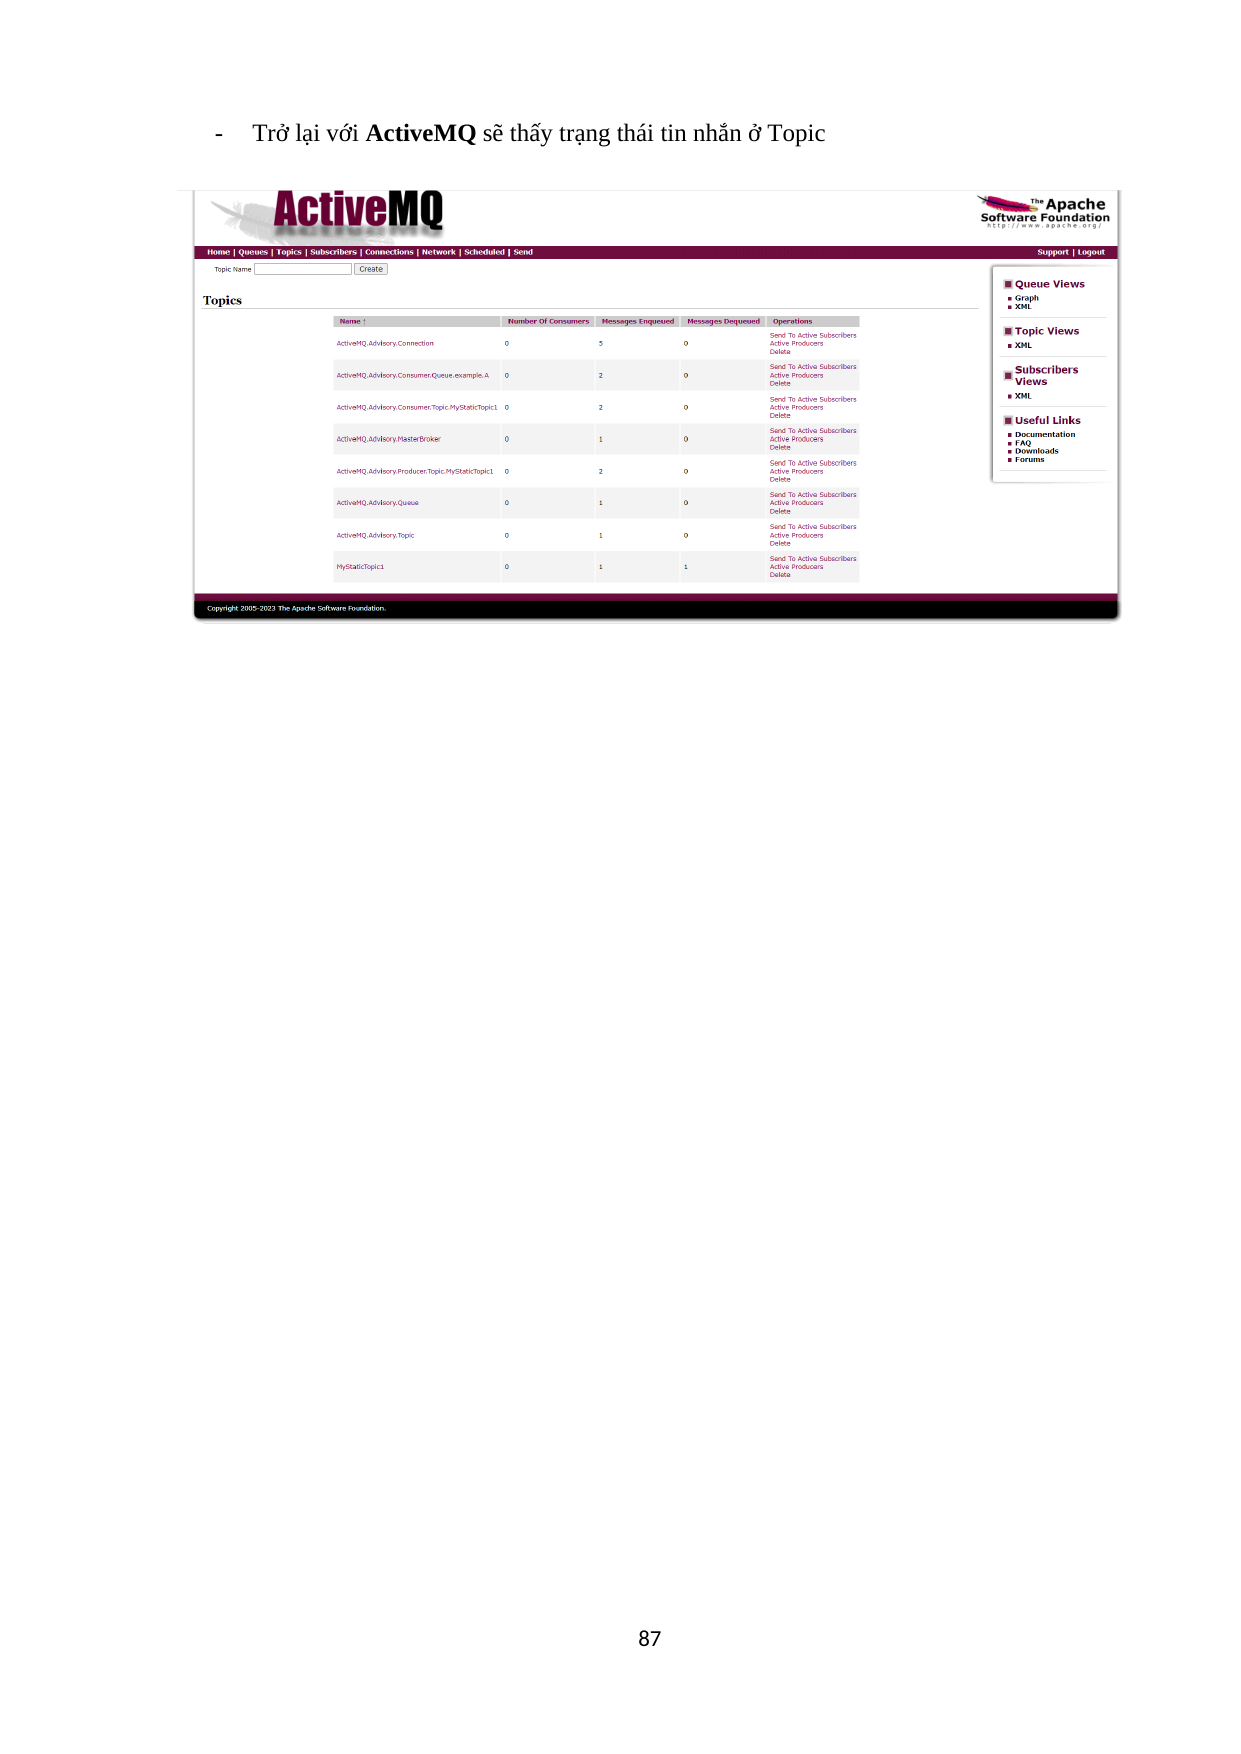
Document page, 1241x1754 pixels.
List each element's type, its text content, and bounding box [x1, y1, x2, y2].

list Trở lại với ActiveMQ sẽ thấy trạng thái tin nhắn ở Topic [214, 118, 1122, 147]
picture [177, 186, 1122, 624]
